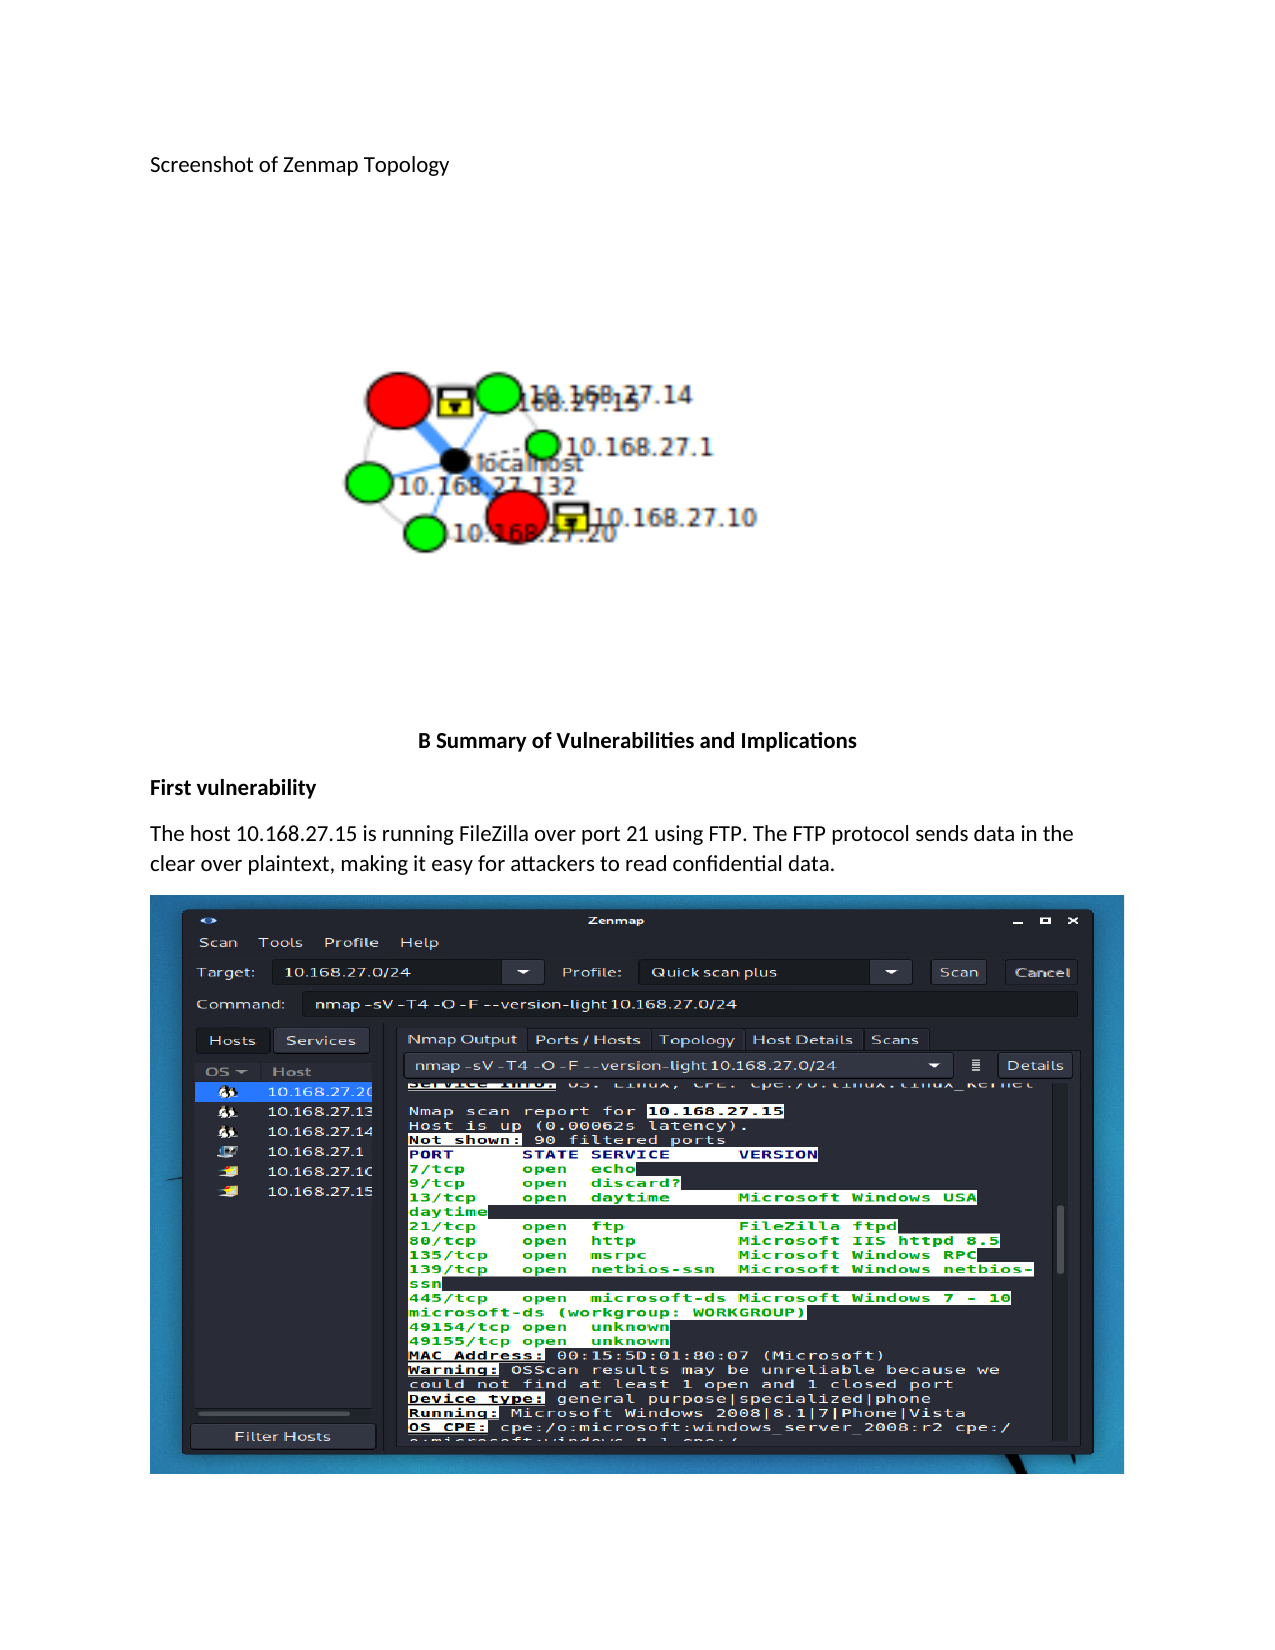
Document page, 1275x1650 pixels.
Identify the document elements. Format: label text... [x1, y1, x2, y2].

text The host 10.168.27.15 is running FileZilla over port 21 using FTP. The FTP protocol sends data in the clear over plaintext, making it easy for attackers to read confidential data. [150, 819, 1125, 877]
text B Summary of Vulnerabilities and Implications [150, 726, 1125, 754]
picture [150, 895, 1125, 1474]
text First vulnerability [150, 773, 1125, 801]
picture [150, 179, 1033, 662]
